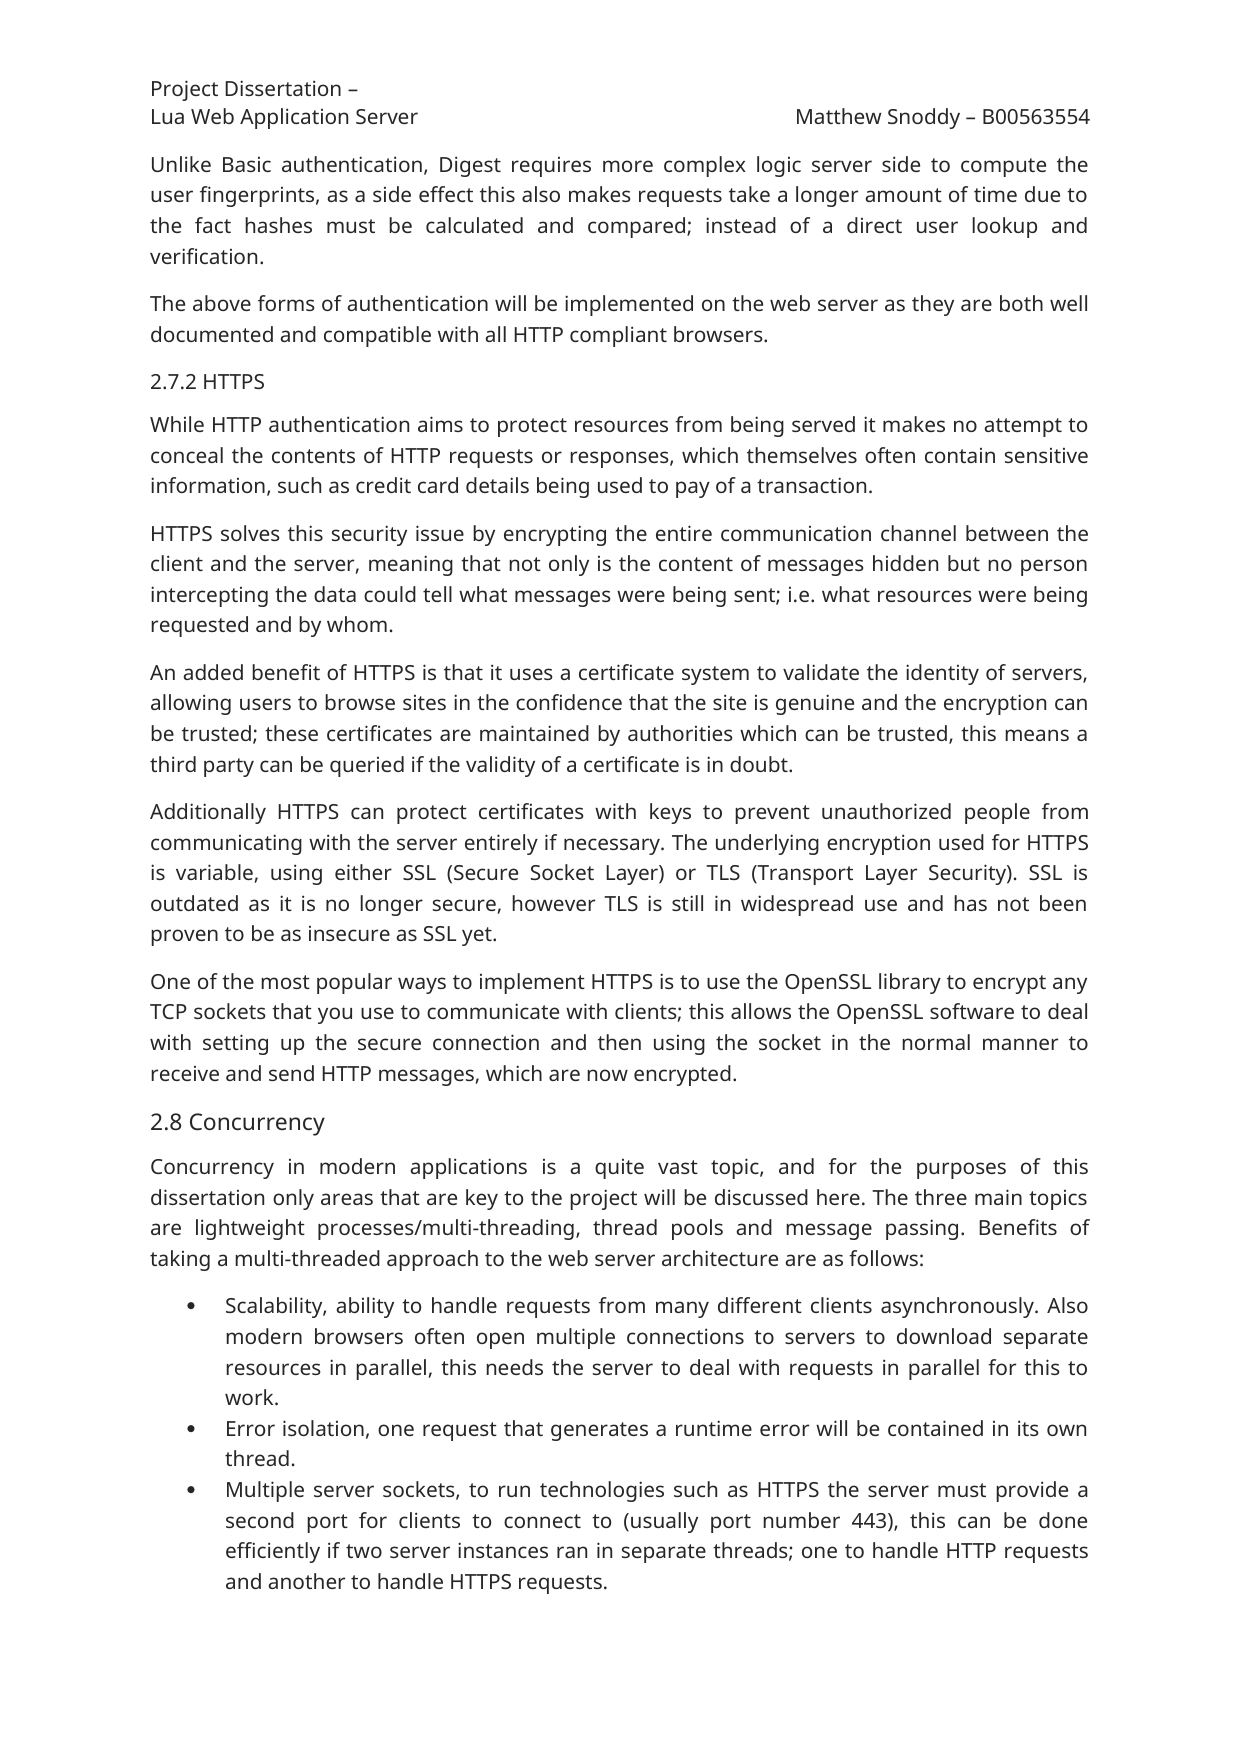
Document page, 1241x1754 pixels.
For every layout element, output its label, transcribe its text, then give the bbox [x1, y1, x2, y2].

list Scalability, ability to handle requests from many different clients asynchronously. Also modern browsers often open multiple connections to servers to download separate resources in parallel, this needs the server to deal with requests in parallel for this to work. [187, 1291, 1090, 1412]
text Additionally HTTPS can protect certificates with keys to prevent unauthorized people from communicating with the server entirely if necessary. The underlying encryption used for HTTPS is variable, using either SSL (Secure Socket Layer) or TLS (Transport Layer Security). SSL is outdated as it is no longer secure, however TLS is still in widespread use and has not been proven to be as insecure as SSL yet. [150, 797, 1090, 948]
list Error isolation, one request that generates a runtime error will be contained in its own thread. [187, 1414, 1090, 1473]
text Unlike Basic authentication, Digest requires more complex logic server side to compute the user fingerprints, as a side effect this also makes requests take a longer amount of time due to the fact hashes must be calculated and compared; instead of a direct user lookup and verification. [150, 150, 1090, 270]
subtitle 2.8 Concurrency [150, 1106, 1090, 1137]
text While HTTP authentication aims to protect resources from being served it makes no attempt to conceal the contents of HTTP requests or responses, which themselves often contain sensitive information, such as credit card details being used to pay of a transaction. [150, 410, 1090, 500]
text One of the most popular ways to implement HTTPS is to use the OpenSSL library to encrypt any TCP sockets that you use to communicate with clients; this allows the OpenSSL software to deal with setting up the secure connection and then using the socket in the normal manner to receive and send HTTP messages, which are now encrypted. [150, 967, 1090, 1087]
text An added benefit of HTTPS is that it uses a certificate system to validate the identity of servers, allowing users to browse sites in the confidence that the site is genuine and the encryption can be trusted; these certificates are maintained by authorities which can be trusted, this means a third party can be queried if the validity of a certificate is in doubt. [150, 658, 1090, 778]
subtitle 2.7.2 HTTPS [150, 367, 1090, 396]
text HTTPS solves this security issue by encrypting the entire communication channel between the client and the server, meaning that not only is the content of messages hidden but no person intercepting the data could tell what messages were being sent; i.e. what resources were being requested and by whom. [150, 519, 1090, 639]
list Multiple server sockets, to run technologies such as HTTPS the server must provide a second port for clients to connect to (usually port number 443), this can be done efficiently if two server instances ran in separate threads; one to handle HTTP requests and another to handle HTTPS requests. [187, 1475, 1090, 1596]
text The above forms of authentication will be implemented on the web server as they are both well documented and compatible with all HTTP compliant browsers. [150, 289, 1090, 348]
text Concurrency in modern applications is a quite vast topic, and for the purposes of this dissertation only areas that are key to the project will be discussed here. The three main topics are lightweight processes/multi-threading, thread pools and message passing. Benefits of taking a multi-threaded approach to the web server architecture are as follows: [150, 1152, 1090, 1273]
